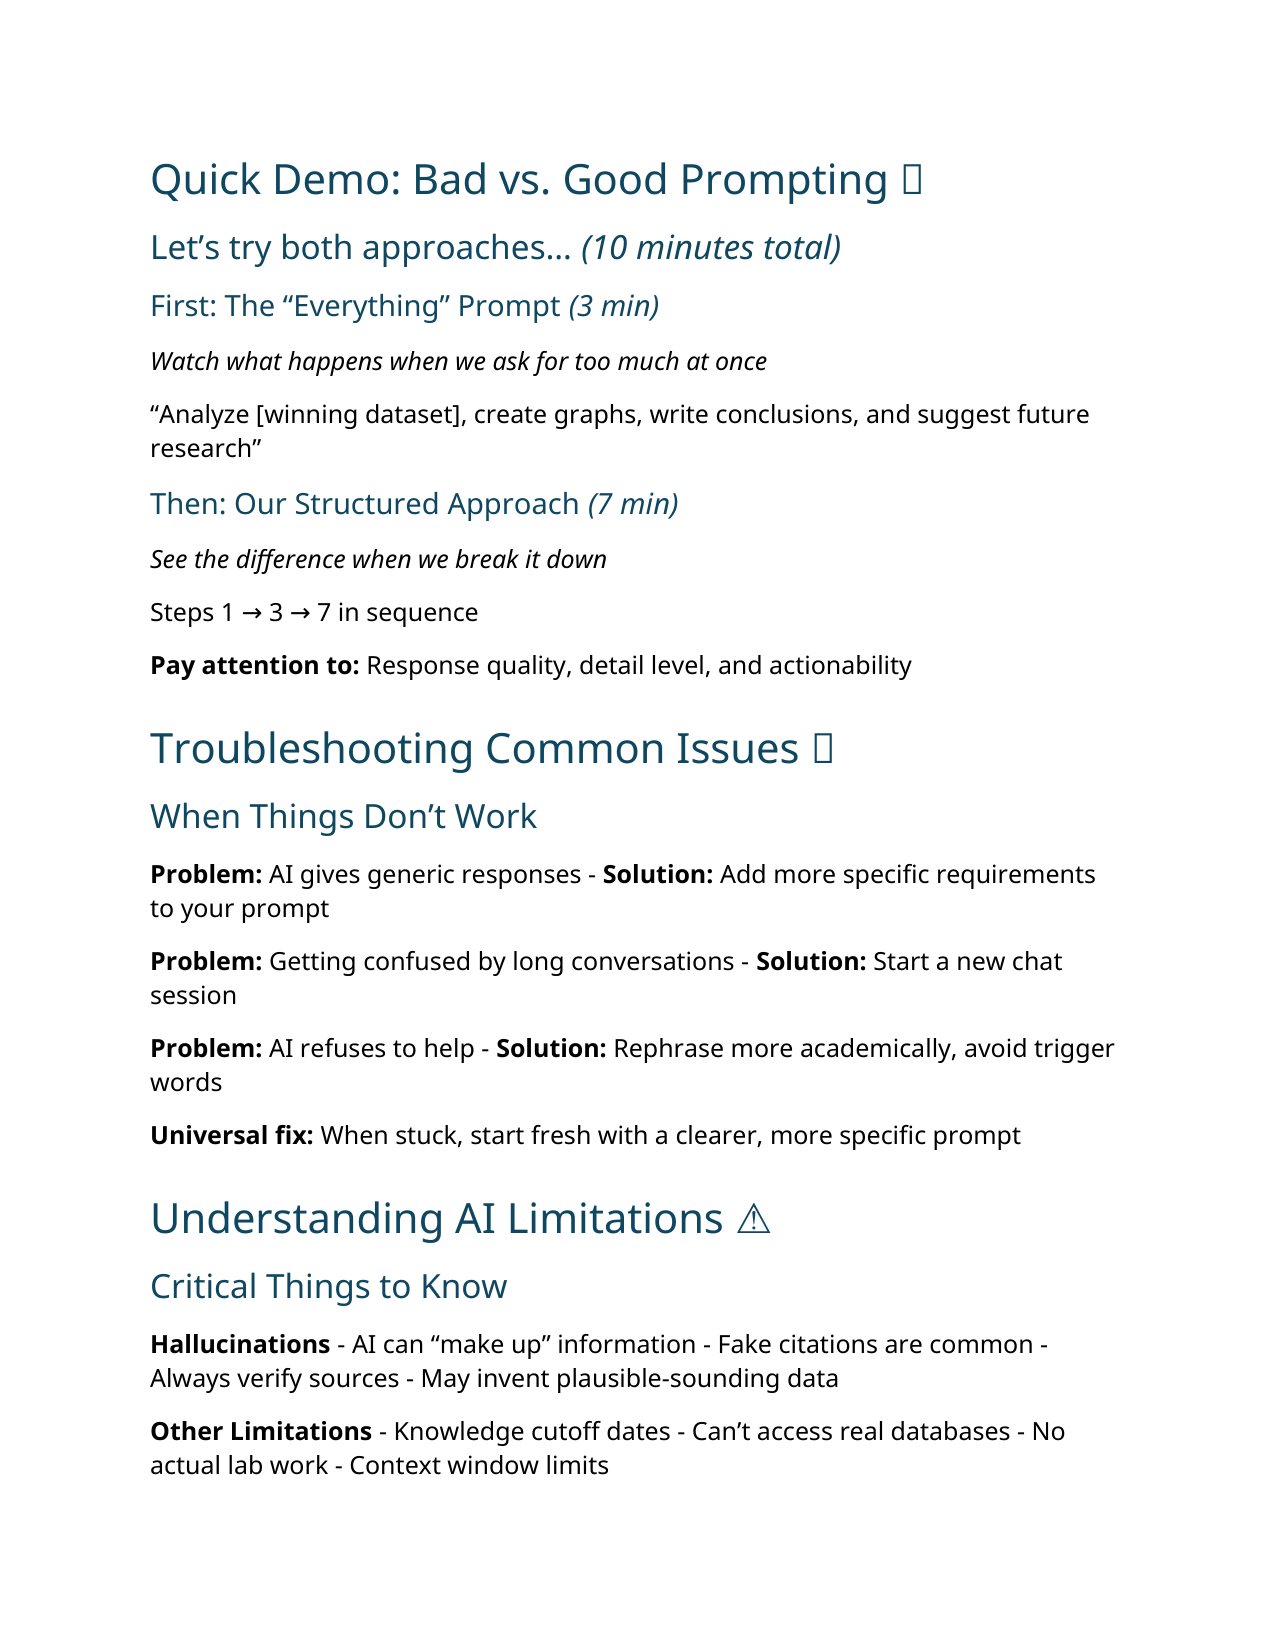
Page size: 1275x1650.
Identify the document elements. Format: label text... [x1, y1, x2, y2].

subtitle Understanding AI Limitations ⚠️ [150, 1189, 1125, 1246]
text See the difference when we break it down [150, 542, 1125, 576]
subtitle Troubleshooting Common Issues 🔧 [150, 719, 1125, 776]
text Problem: AI gives generic responses - Solution: Add more specific requirements to your prompt [150, 857, 1125, 925]
text Other Limitations - Knowledge cutoff dates - Can’t access real databases - No actual lab work - Context window limits [150, 1413, 1125, 1482]
text “Analyze [winning dataset], create graphs, write conclusions, and suggest future research” [150, 397, 1125, 465]
text Hallucinations - AI can “make up” information - Fake citations are common - Always verify sources - May invent plausible-sounding data [150, 1327, 1125, 1395]
subtitle First: The “Everything” Prompt (3 min) [150, 286, 1125, 325]
text Universal fix: When stuck, start fresh with a clearer, more specific prompt [150, 1117, 1125, 1152]
subtitle Quick Demo: Bad vs. Good Prompting 🎯 [150, 150, 1125, 207]
text Watch what happens when we ask for too much at once [150, 344, 1125, 378]
subtitle Critical Things to Know [150, 1262, 1125, 1308]
text Pay attention to: Response quality, detail level, and actionability [150, 648, 1125, 682]
subtitle Let’s try both approaches… (10 minutes total) [150, 223, 1125, 269]
text Problem: AI refuses to help - Solution: Rephrase more academically, avoid trigger words [150, 1031, 1125, 1099]
subtitle When Things Don’t Work [150, 793, 1125, 838]
subtitle Then: Our Structured Approach (7 min) [150, 484, 1125, 523]
text Steps 1 → 3 → 7 in sequence [150, 595, 1125, 629]
text Problem: Getting confused by long conversations - Solution: Start a new chat session [150, 944, 1125, 1012]
